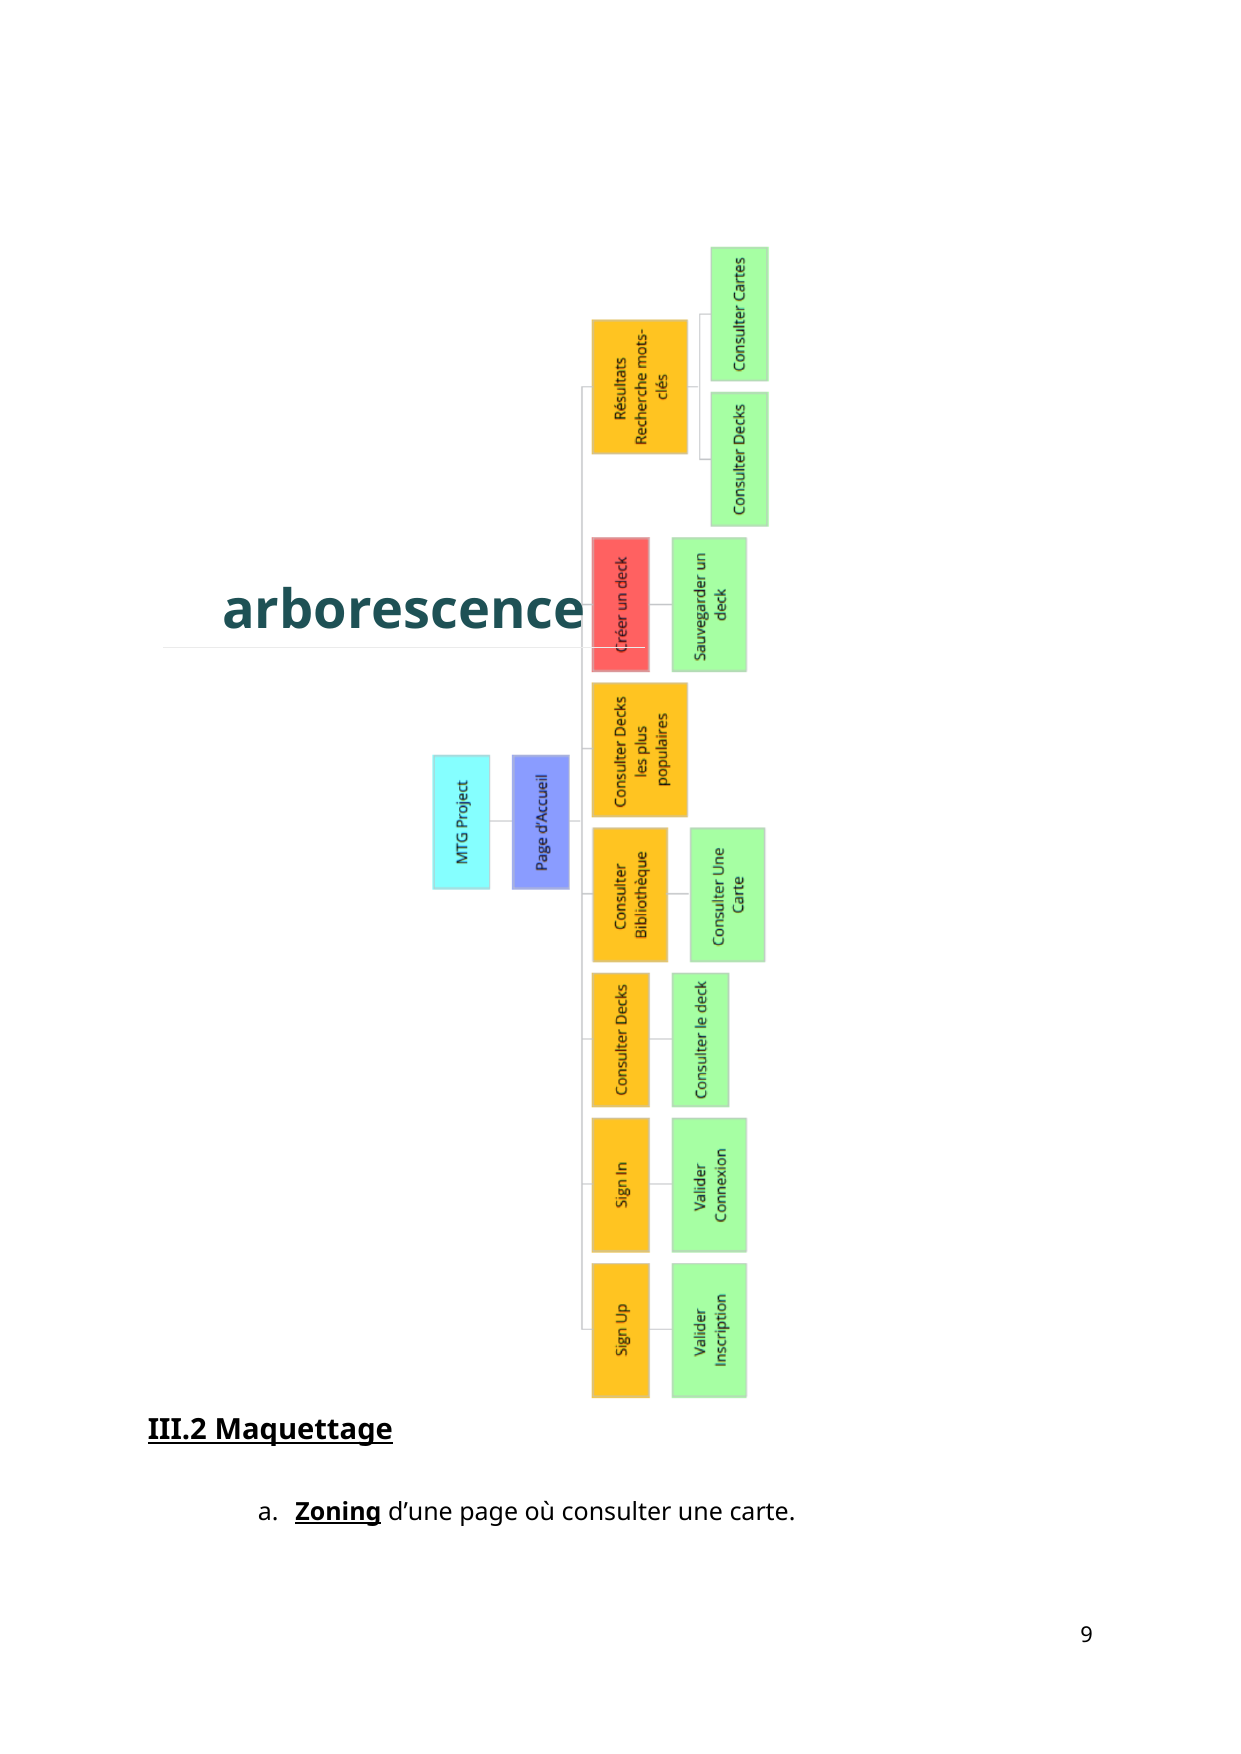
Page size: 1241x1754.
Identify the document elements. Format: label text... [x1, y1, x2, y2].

text III.2 Maquettage [148, 1408, 1093, 1448]
list Zoning d’une page où consulter une carte. [258, 1493, 1093, 1527]
picture [427, 240, 888, 1403]
